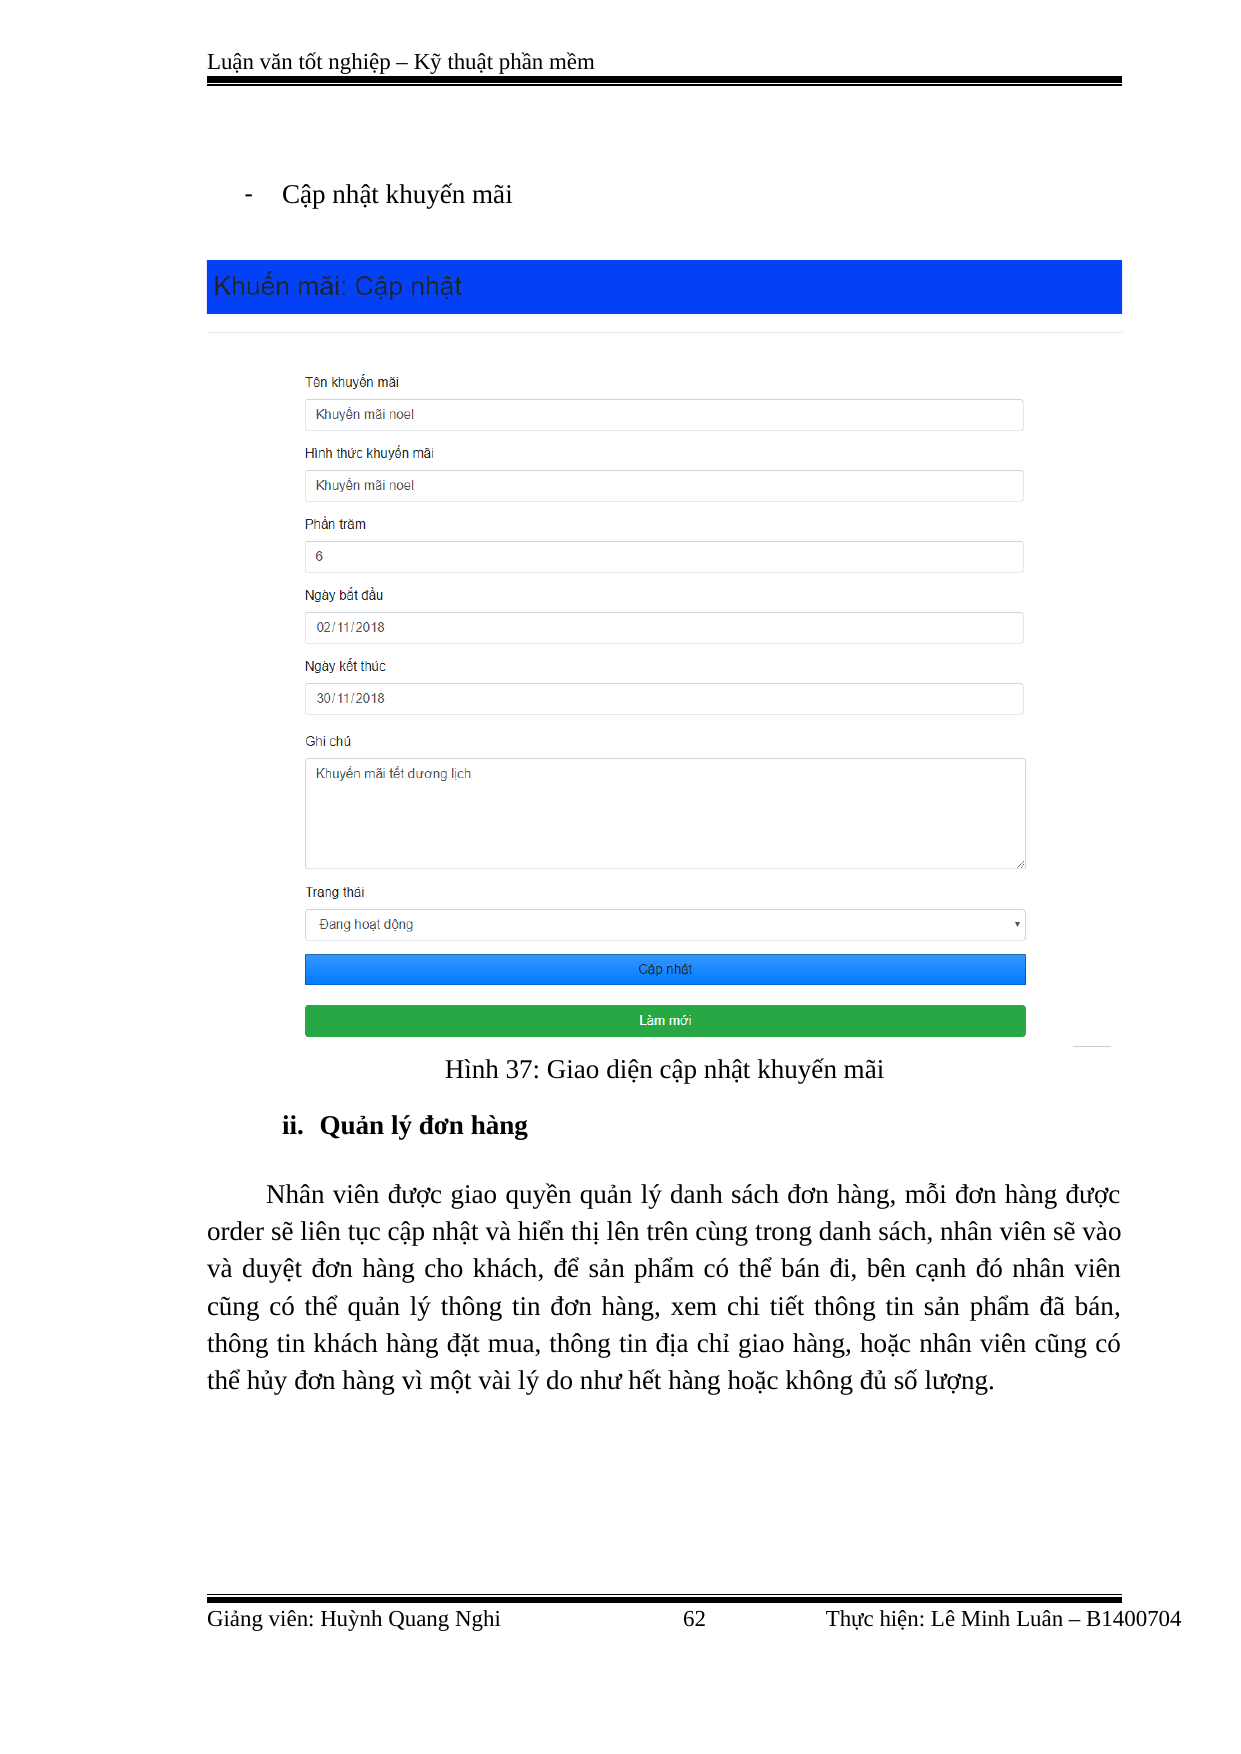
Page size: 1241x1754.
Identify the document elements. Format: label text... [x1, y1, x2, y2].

text Nhân viên được giao quyền quản lý danh sách đơn hàng, mỗi đơn hàng được order sẽ liên tục cập nhật và hiển thị lên trên cùng trong danh sách, nhân viên sẽ vào và duyệt đơn hàng cho khách, để sản phẩm có thể bán đi, bên cạnh đó nhân viên cũng có thể quản lý thông tin đơn hàng, xem chi tiết thông tin sản phẩm đã bán, thông tin khách hàng đặt mua, thông tin địa chỉ giao hàng, hoặc nhân viên cũng có thể hủy đơn hàng vì một vài lý do như hết hàng hoặc không đủ số lượng. [207, 1178, 1122, 1396]
picture [206, 724, 1123, 1047]
list Cập nhật khuyến mãi [244, 177, 1122, 210]
picture [206, 260, 1123, 719]
subtitle Quản lý đơn hàng [282, 1109, 1122, 1140]
